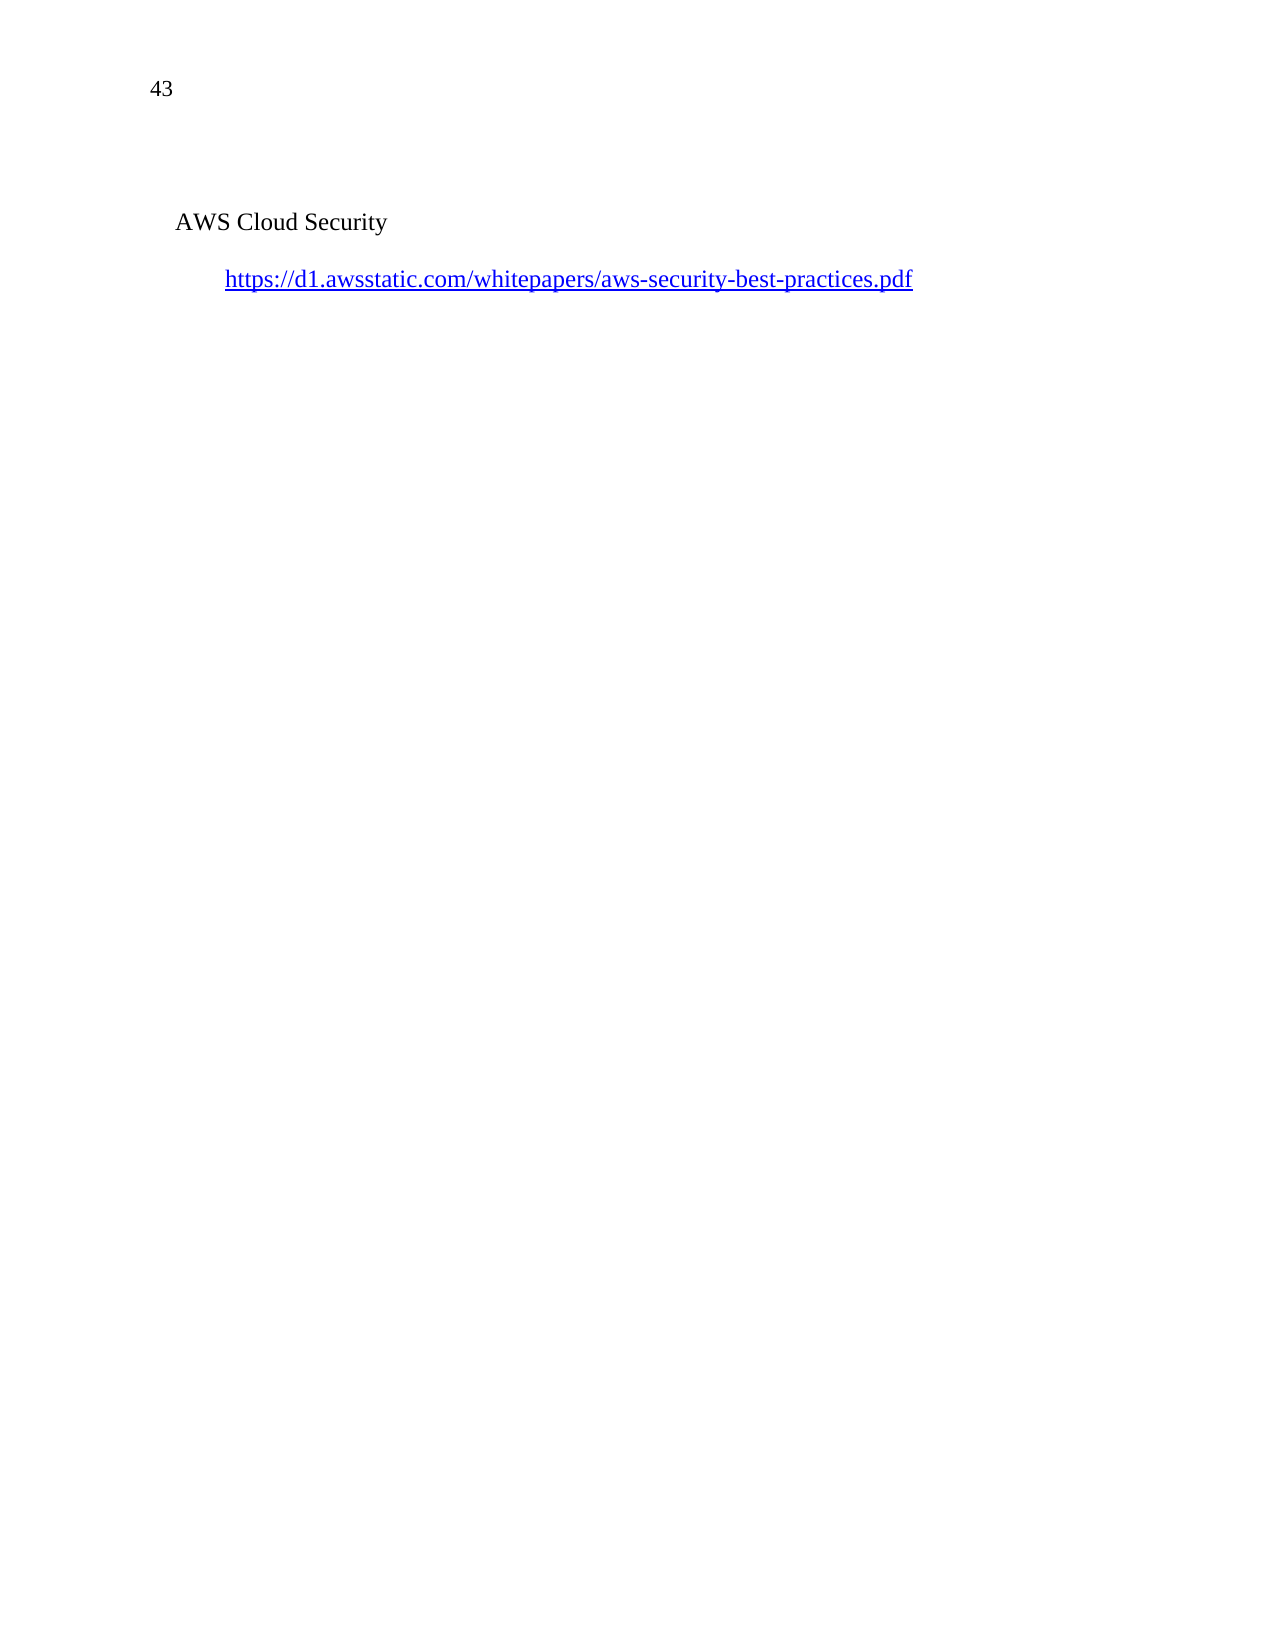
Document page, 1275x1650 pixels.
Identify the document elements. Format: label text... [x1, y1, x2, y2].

text AWS Cloud Security [150, 207, 1125, 236]
text https://d1.awsstatic.com/whitepapers/aws-security-best-practices.pdf [150, 264, 1125, 293]
